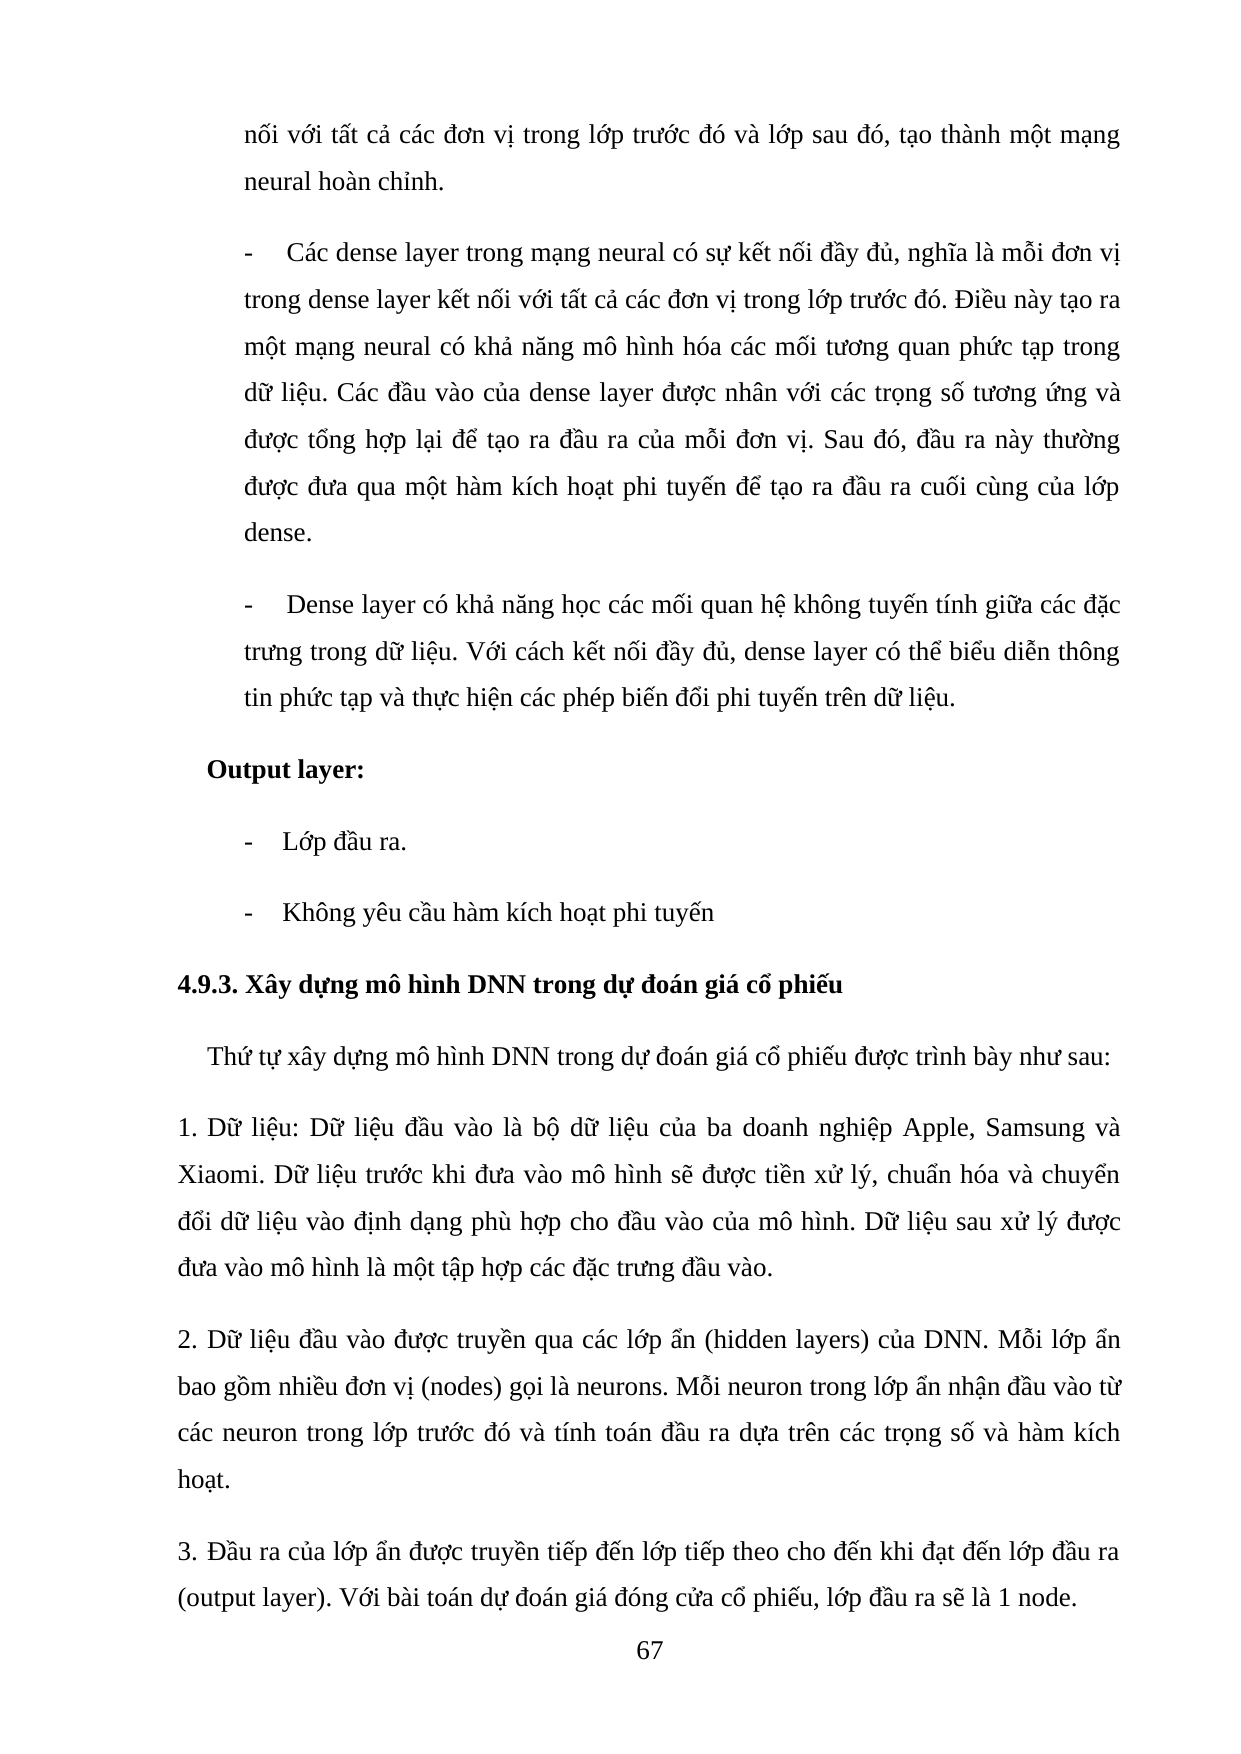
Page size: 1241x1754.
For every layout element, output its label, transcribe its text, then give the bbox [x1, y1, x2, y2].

text - Lớp đầu ra. [244, 825, 1122, 856]
text 3. Đầu ra của lớp ẩn được truyền tiếp đến lớp tiếp theo cho đến khi đạt đến lớp đầu ra (output layer). Với bài toán dự đoán giá đóng cửa cổ phiếu, lớp đầu ra sẽ là 1 node. [177, 1535, 1122, 1613]
text 2. Dữ liệu đầu vào được truyền qua các lớp ẩn (hidden layers) của DNN. Mỗi lớp ẩn bao gồm nhiều đơn vị (nodes) gọi là neurons. Mỗi neuron trong lớp ẩn nhận đầu vào từ các neuron trong lớp trước đó và tính toán đầu ra dựa trên các trọng số và hàm kích hoạt. [177, 1323, 1122, 1494]
text Output layer: [177, 753, 1122, 784]
subtitle 4.9.3. Xây dựng mô hình DNN trong dự đoán giá cổ phiếu [177, 968, 1122, 999]
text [244, 118, 1122, 196]
text - Dense layer có khả năng học các mối quan hệ không tuyến tính giữa các đặc trưng trong dữ liệu. Với cách kết nối đầy đủ, dense layer có thể biểu diễn thông tin phức tạp và thực hiện các phép biến đổi phi tuyến trên dữ liệu. [244, 588, 1122, 713]
text - Các dense layer trong mạng neural có sự kết nối đầy đủ, nghĩa là mỗi đơn vị trong dense layer kết nối với tất cả các đơn vị trong lớp trước đó. Điều này tạo ra một mạng neural có khả năng mô hình hóa các mối tương quan phức tạp trong dữ liệu. Các đầu vào của dense layer được nhân với các trọng số tương ứng và được tổng hợp lại để tạo ra đầu ra của mỗi đơn vị. Sau đó, đầu ra này thường được đưa qua một hàm kích hoạt phi tuyến để tạo ra đầu ra cuối cùng của lớp dense. [244, 236, 1122, 548]
text Thứ tự xây dựng mô hình DNN trong dự đoán giá cổ phiếu được trình bày như sau: [177, 1040, 1122, 1071]
text 1. Dữ liệu: Dữ liệu đầu vào là bộ dữ liệu của ba doanh nghiệp Apple, Samsung và Xiaomi. Dữ liệu trước khi đưa vào mô hình sẽ được tiền xử lý, chuẩn hóa và chuyển đổi dữ liệu vào định dạng phù hợp cho đầu vào của mô hình. Dữ liệu sau xử lý được đưa vào mô hình là một tập hợp các đặc trưng đầu vào. [177, 1111, 1122, 1283]
text - Không yêu cầu hàm kích hoạt phi tuyến [244, 896, 1122, 928]
